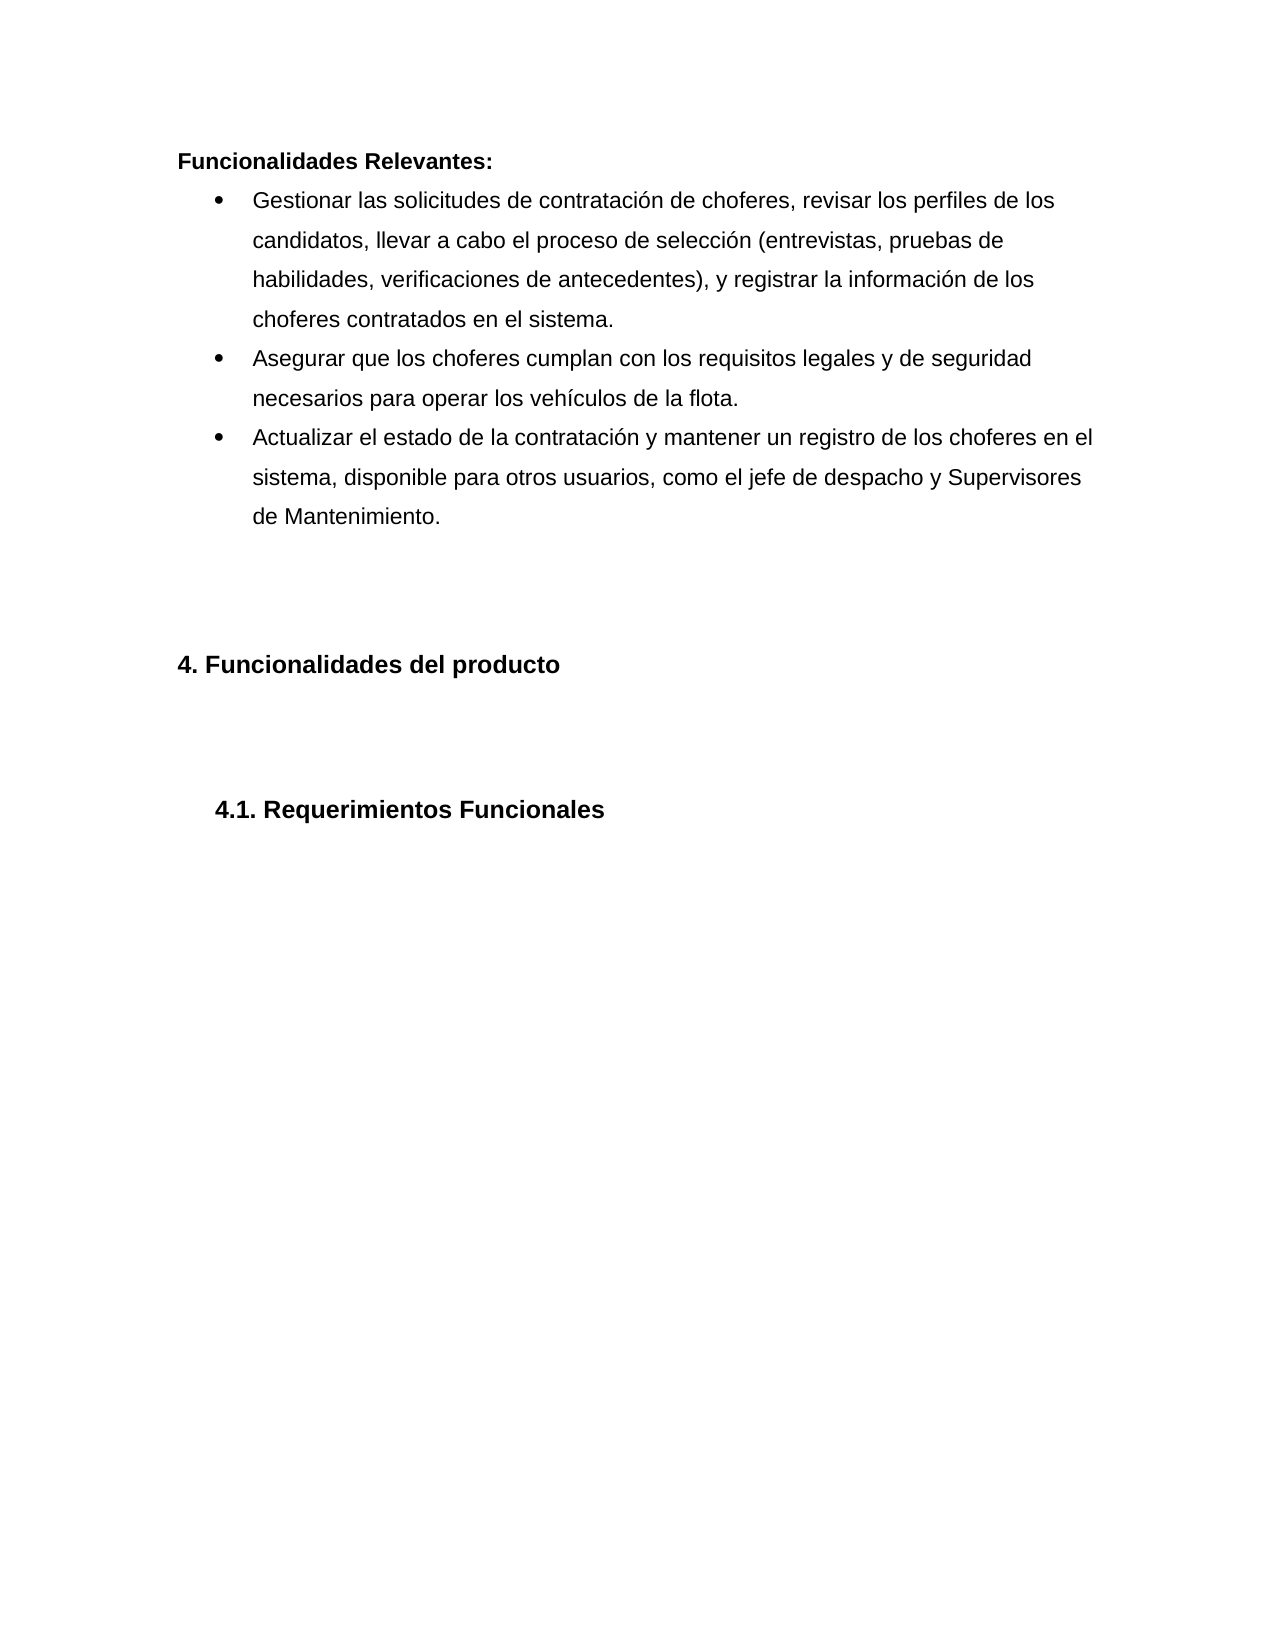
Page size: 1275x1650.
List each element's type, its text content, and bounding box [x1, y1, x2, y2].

list Actualizar el estado de la contratación y mantener un registro de los choferes en el sistema, disponible para otros usuarios, como el jefe de despacho y Supervisores de Mantenimiento. [215, 424, 1098, 529]
text 4.1. Requerimientos Funcionales [215, 795, 1098, 824]
list Gestionar las solicitudes de contratación de choferes, revisar los perfiles de los candidatos, llevar a cabo el proceso de selección (entrevistas, pruebas de habilidades, verificaciones de antecedentes), y registrar la información de los choferes contratados en el sistema. [215, 187, 1098, 332]
text Funcionalidades Relevantes: [177, 148, 1098, 174]
subtitle 4. Funcionalidades del producto [177, 651, 1098, 679]
list Asegurar que los choferes cumplan con los requisitos legales y de seguridad necesarios para operar los vehículos de la flota. [215, 345, 1098, 411]
